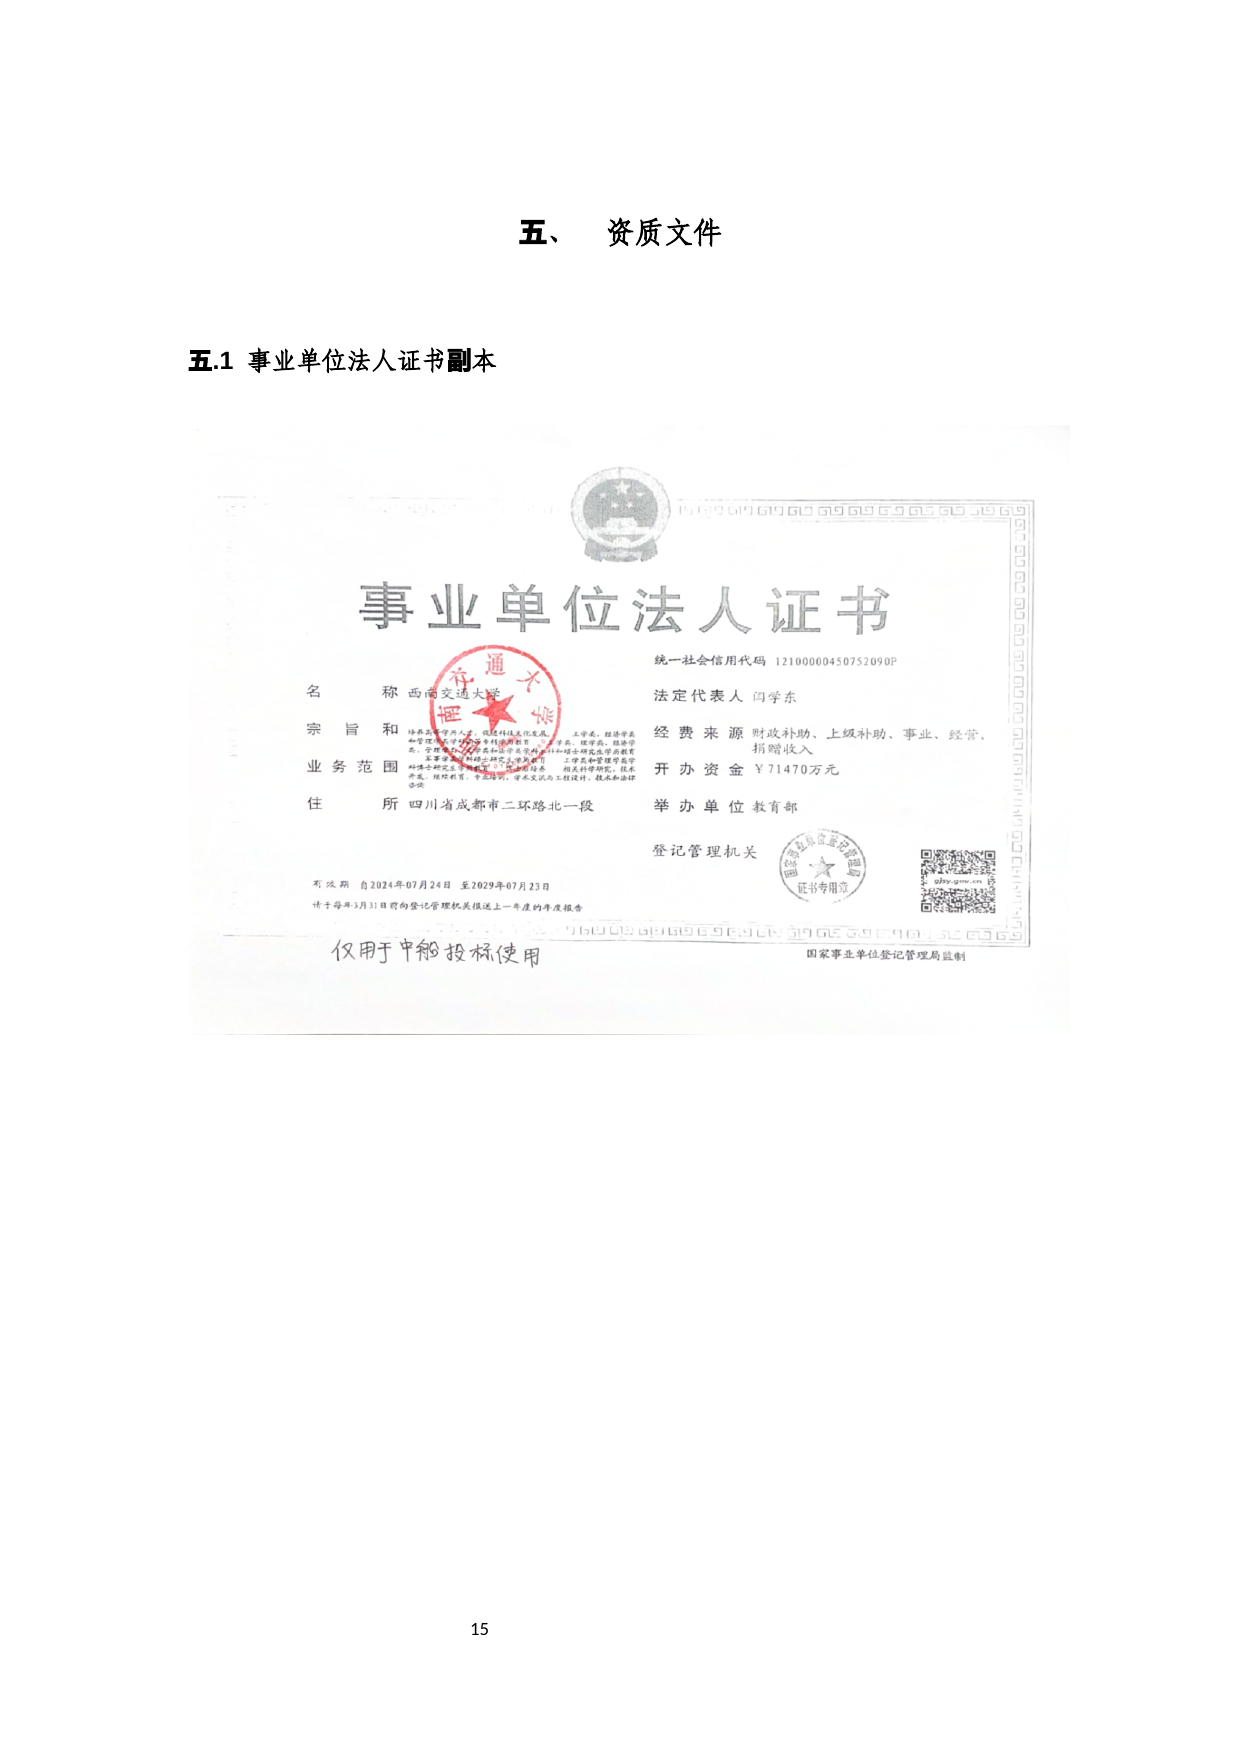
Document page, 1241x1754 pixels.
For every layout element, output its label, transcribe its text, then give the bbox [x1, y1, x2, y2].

subtitle 事业单位法人证书副本 [187, 343, 1053, 376]
picture [189, 425, 1070, 1035]
subtitle 资质文件 [187, 197, 1053, 262]
